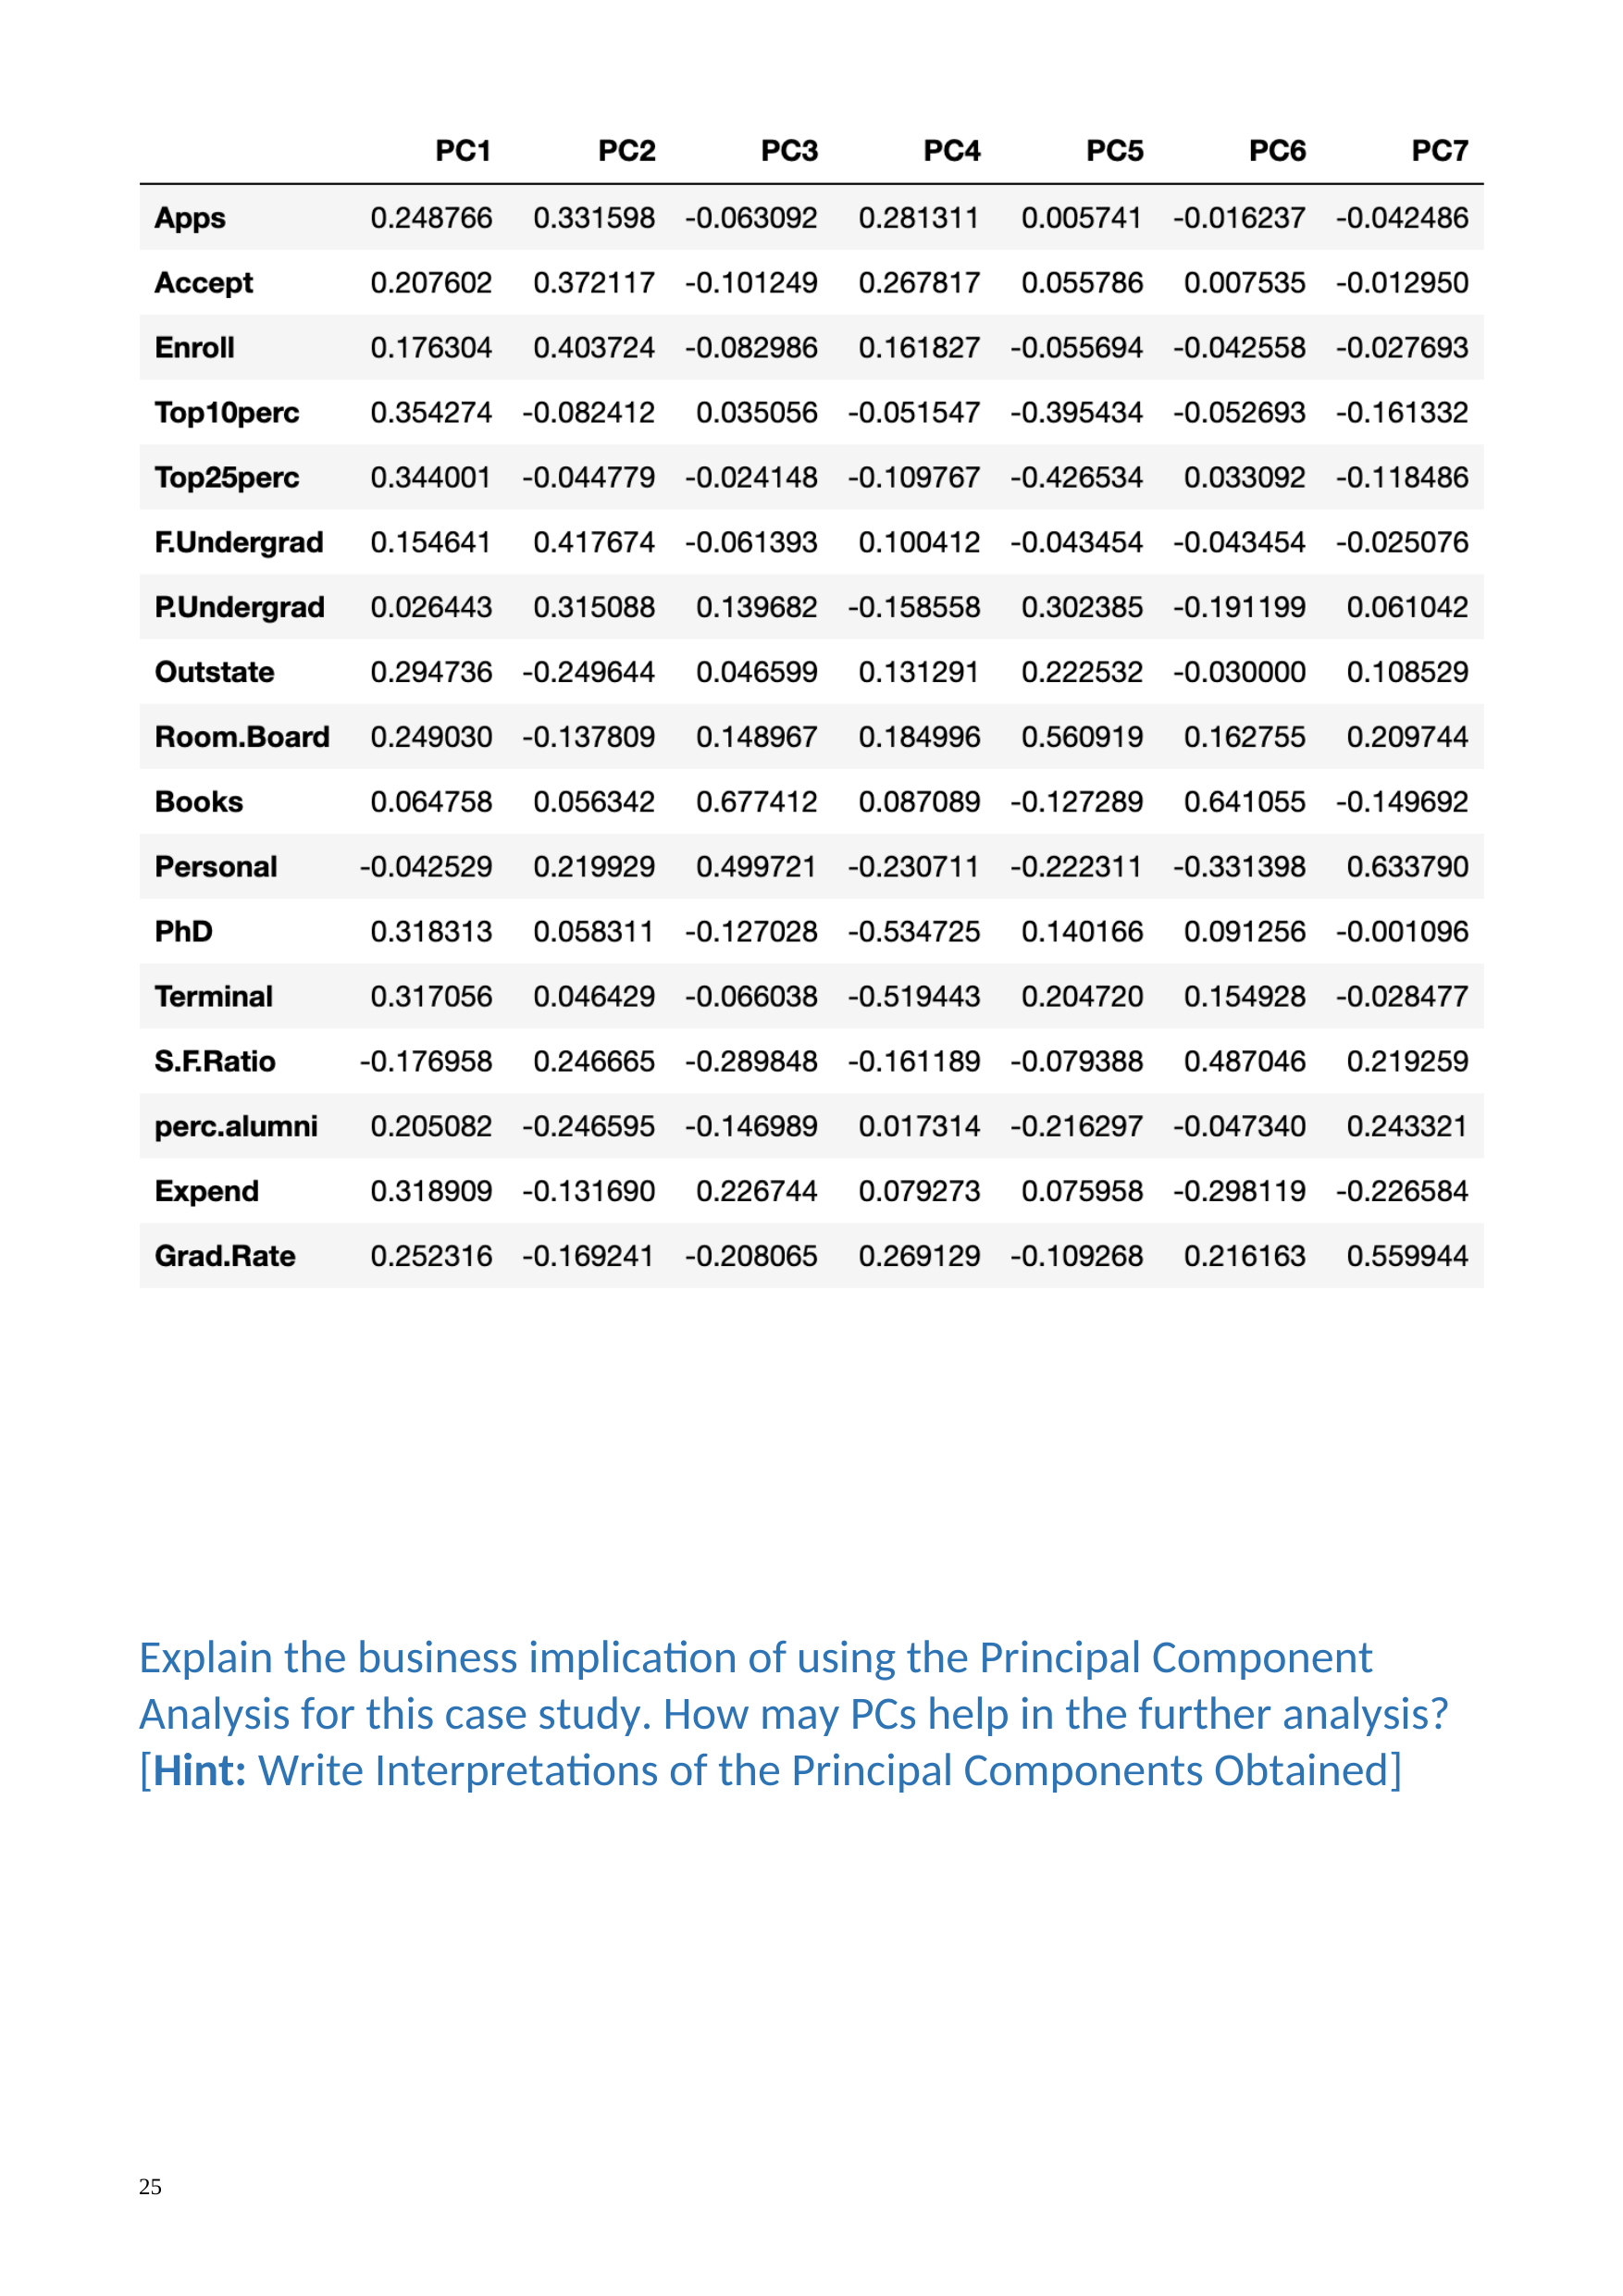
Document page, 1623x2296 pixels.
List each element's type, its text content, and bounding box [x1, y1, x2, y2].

text Explain the business implication of using the Principal Component Analysis for this case study. How may PCs help in the further analysis? [Hint: Write Interpretations of the Principal Components Obtained] [139, 1628, 1484, 1797]
picture [139, 139, 1485, 1289]
